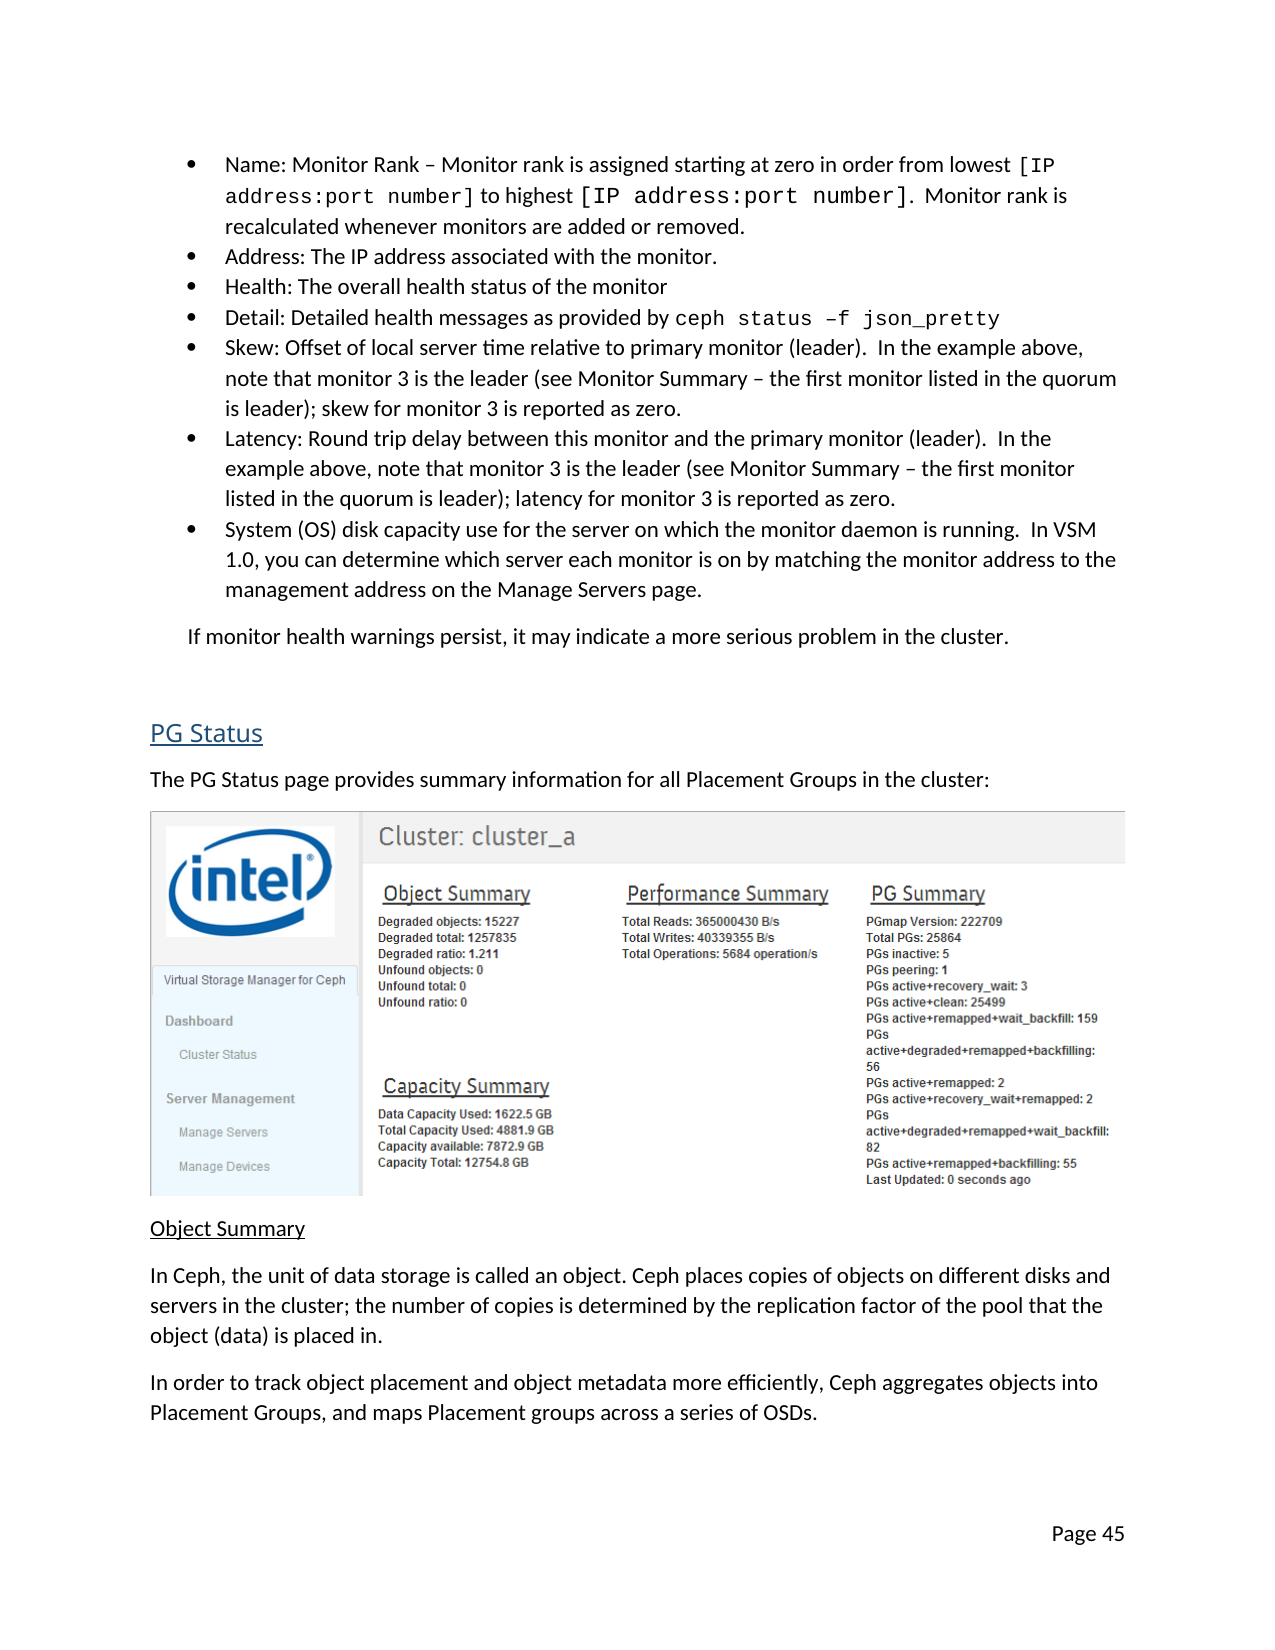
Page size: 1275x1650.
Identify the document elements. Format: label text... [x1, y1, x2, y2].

list Skew: Offset of local server time relative to primary monitor (leader). In the example above, note that monitor 3 is the leader (see Monitor Summary – the first monitor listed in the quorum is leader); skew for monitor 3 is reported as zero. [187, 333, 1125, 422]
list Address: The IP address associated with the monitor. [187, 242, 1125, 270]
picture [150, 811, 1125, 1196]
list System (OS) disk capacity use for the server on which the monitor daemon is running. In VSM 1.0, you can determine which server each monitor is on by matching the monitor address to the management address on the Manage Servers page. [187, 515, 1125, 603]
list Name: Monitor Rank – Monitor rank is assigned starting at zero in order from lowest [IP address:port number] to highest [IP address:port number]. Monitor rank is recalculated whenever monitors are added or removed. [187, 150, 1125, 240]
text In order to track object placement and object metadata more efficiently, Ceph aggregates objects into Placement Groups, and maps Placement groups across a series of OSDs. [150, 1368, 1125, 1426]
text In Ceph, the unit of data storage is called an object. Ceph places copies of objects on different disks and servers in the cluster; the number of copies is determined by the replication factor of the pool that the object (data) is placed in. [150, 1261, 1125, 1349]
subtitle PG Status [150, 716, 1125, 750]
text If monitor health warnings persist, it may indicate a more serious problem in the cluster. [187, 622, 1125, 650]
list Health: The overall health status of the monitor [187, 272, 1125, 301]
text The PG Status page provides summary information for all Placement Groups in the cluster: [150, 765, 1125, 793]
list Detail: Detailed health messages as provided by ceph status –f json_pretty [187, 303, 1125, 331]
list Latency: Round trip delay between this monitor and the primary monitor (leader). In the example above, note that monitor 3 is the leader (see Monitor Summary – the first monitor listed in the quorum is leader); latency for monitor 3 is reported as zero. [187, 424, 1125, 512]
text Object Summary [150, 1214, 1125, 1242]
